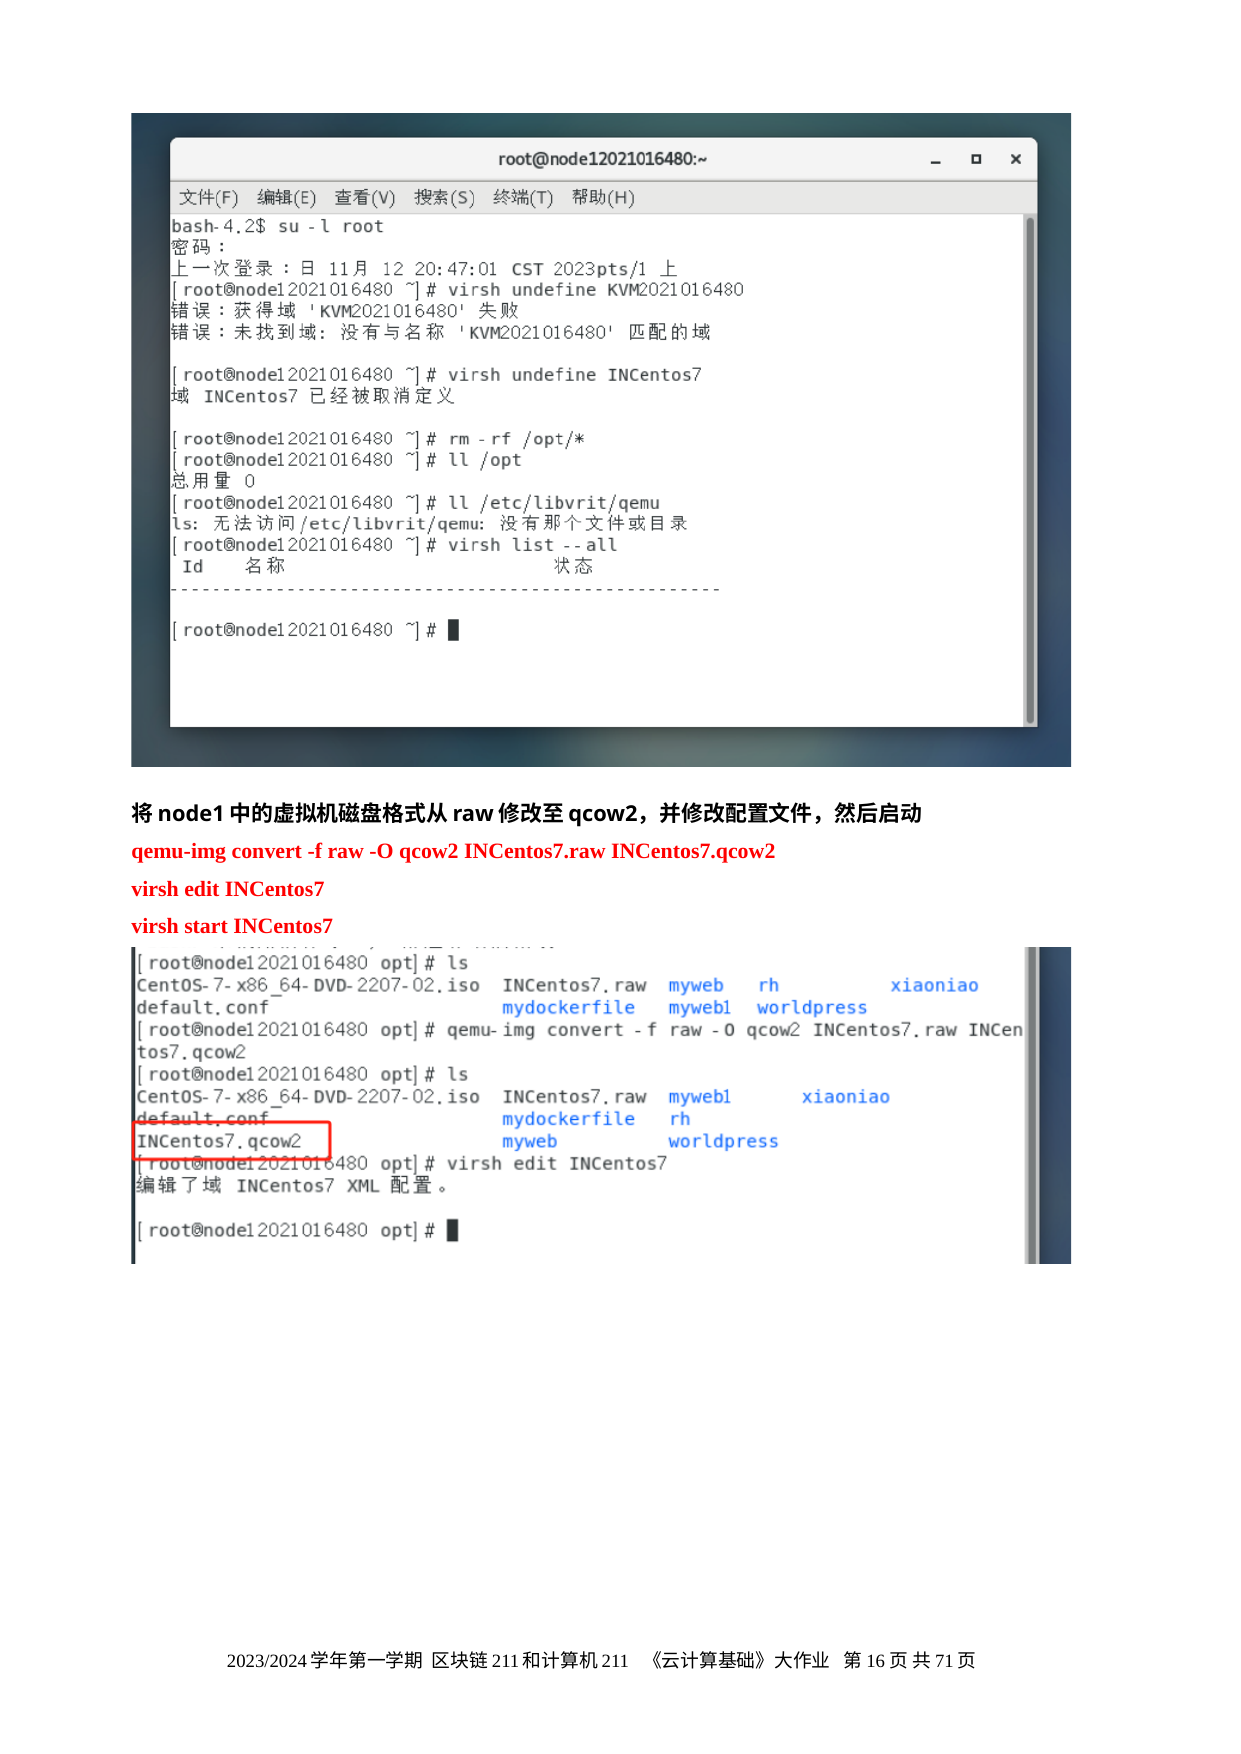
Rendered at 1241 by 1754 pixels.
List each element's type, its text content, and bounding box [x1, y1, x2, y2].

text virsh edit INCentos7 [131, 872, 1072, 904]
text 将node1中的虚拟机磁盘格式从raw修改至qcow2，并修改配置文件，然后启动 [131, 796, 1072, 828]
text virsh start INCentos7 [131, 909, 1072, 942]
text qemu-img convert -f raw -O qcow2 INCentos7.raw INCentos7.qcow2 [131, 834, 1072, 867]
picture [131, 113, 1072, 767]
picture [131, 947, 1072, 1264]
